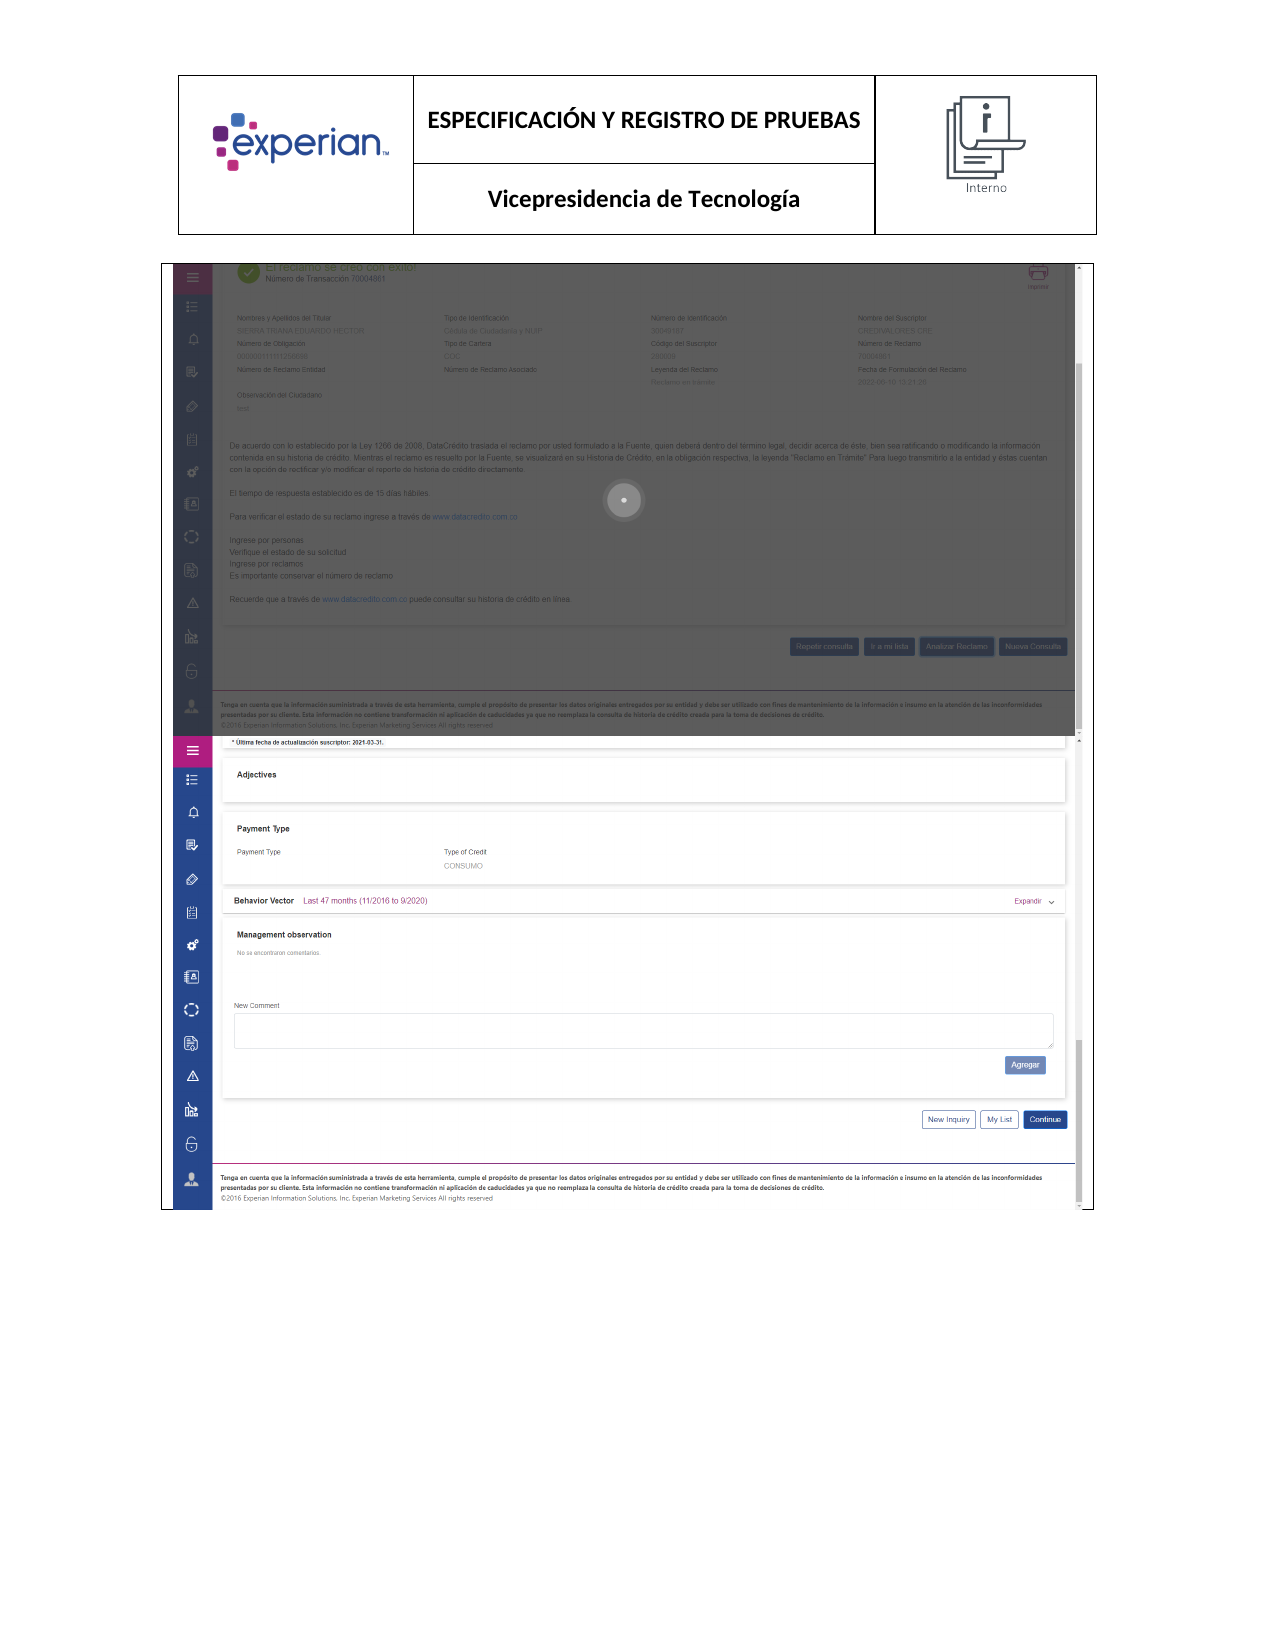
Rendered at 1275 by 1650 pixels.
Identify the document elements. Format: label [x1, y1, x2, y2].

table_cell [1083, 264, 1093, 1209]
picture [946, 91, 1026, 193]
picture [173, 264, 1083, 1210]
picture [191, 91, 401, 192]
table_cell [162, 264, 173, 1209]
